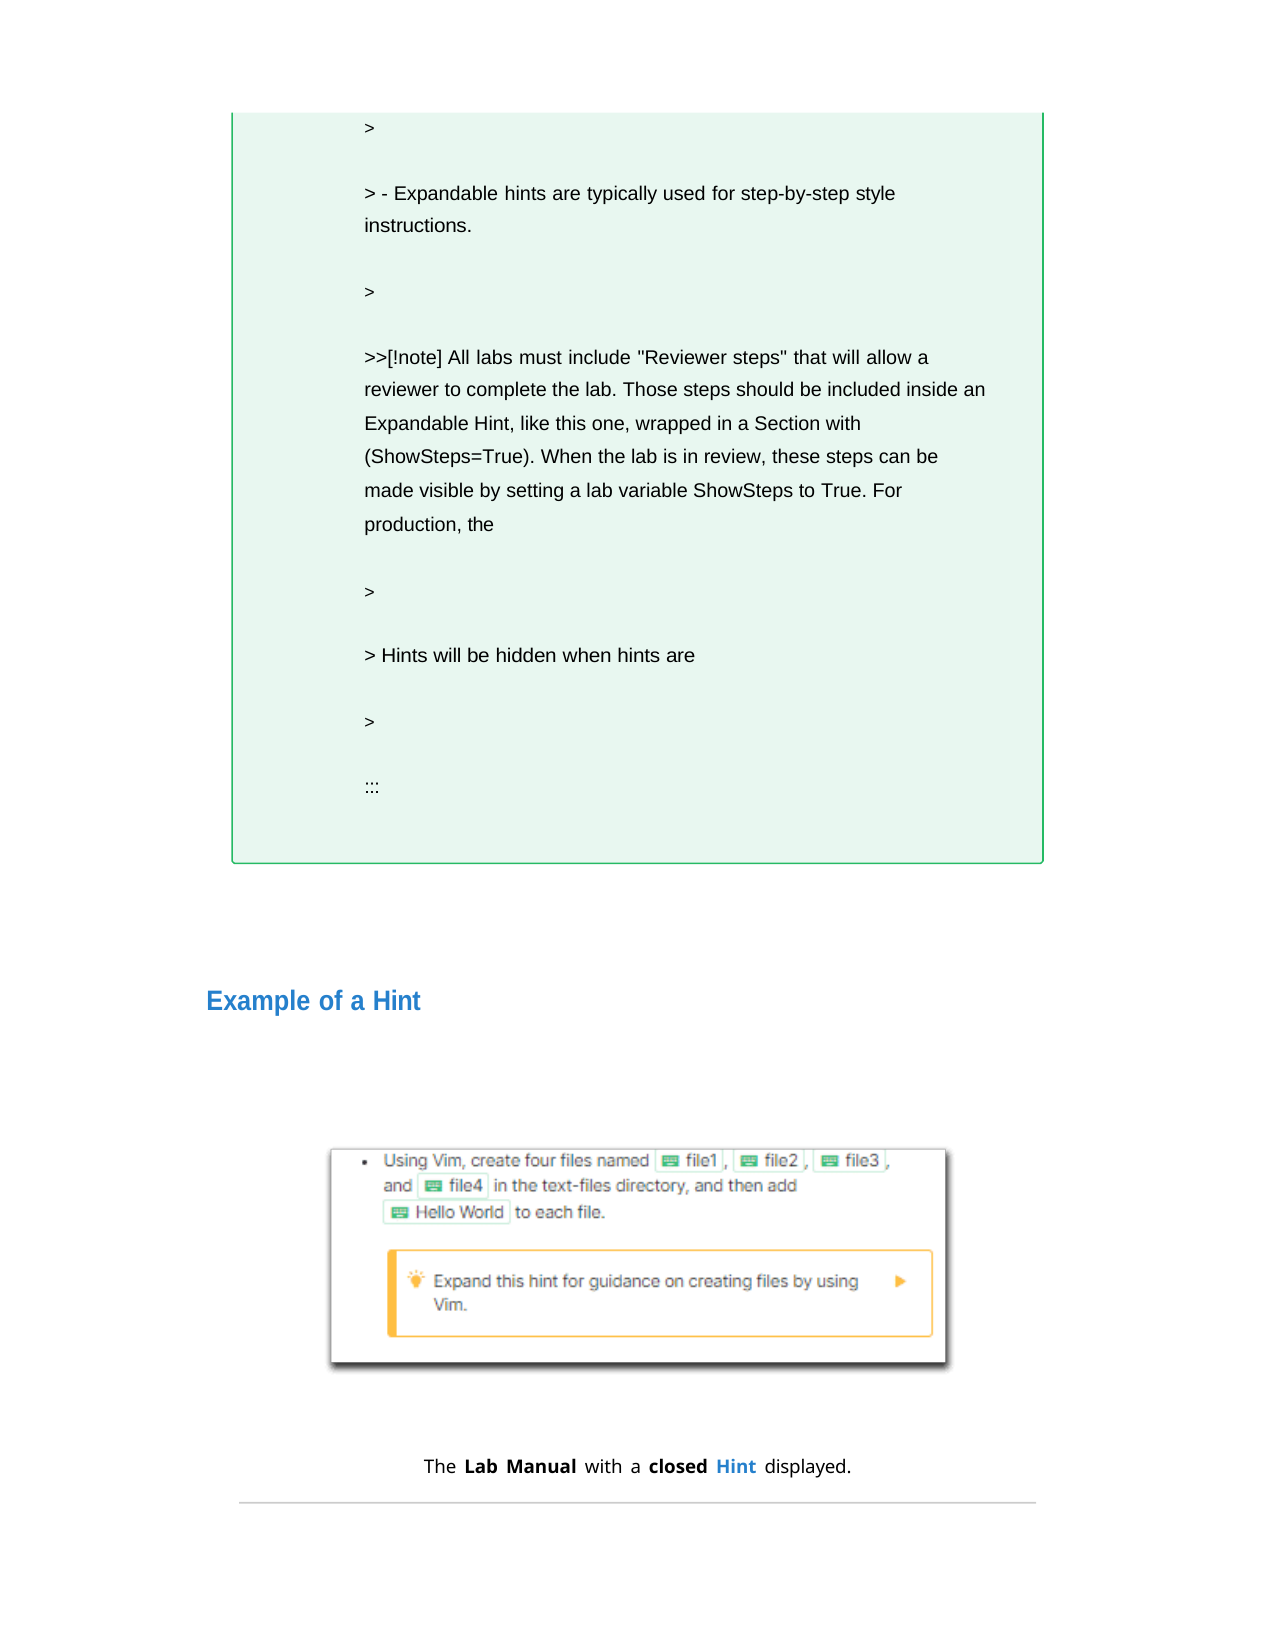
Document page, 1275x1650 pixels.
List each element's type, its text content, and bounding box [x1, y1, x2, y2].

picture [275, 1093, 1002, 1419]
subtitle Example of a Hint [206, 984, 1200, 1017]
text The Lab Manual with a closed Hint displayed. [237, 1454, 1039, 1479]
